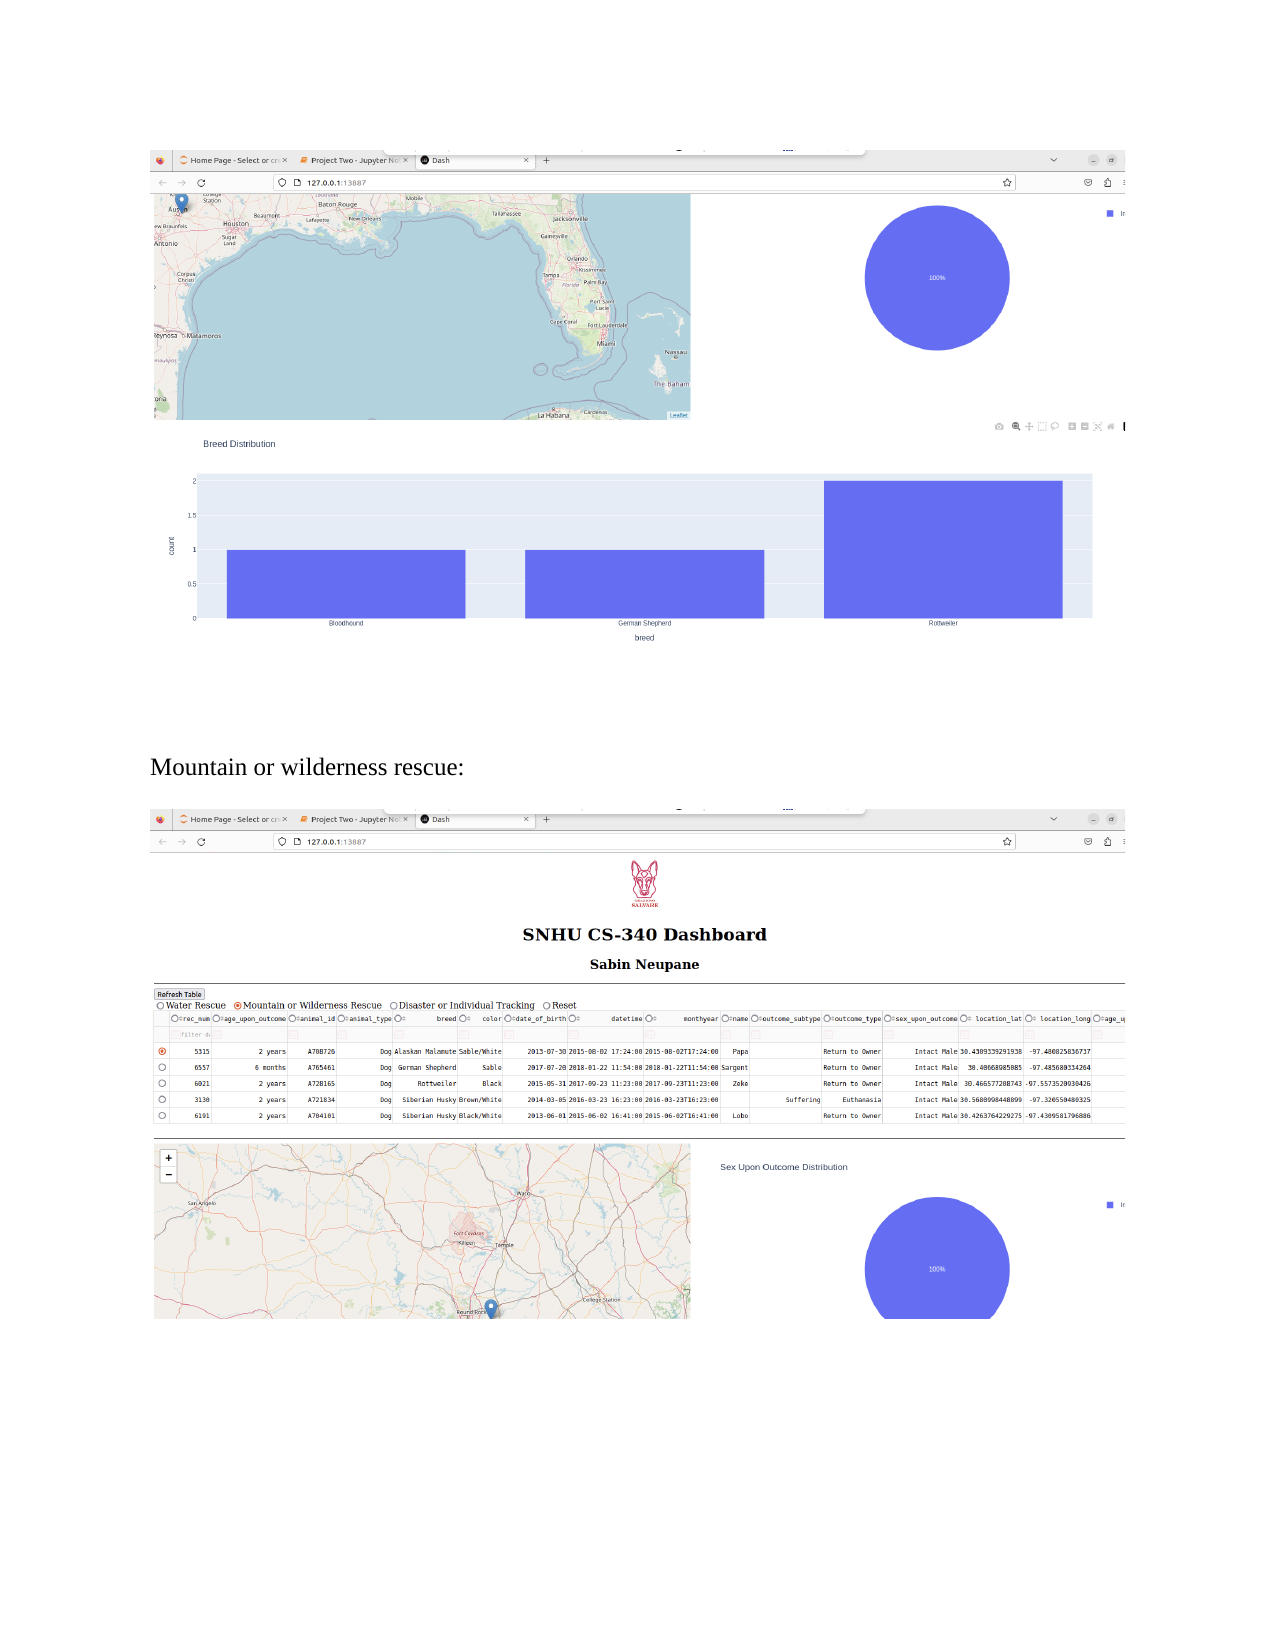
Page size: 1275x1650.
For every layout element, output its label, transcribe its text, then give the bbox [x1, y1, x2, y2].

picture [150, 150, 1125, 660]
picture [150, 809, 1125, 1319]
text Mountain or wilderness rescue: [150, 752, 1125, 780]
